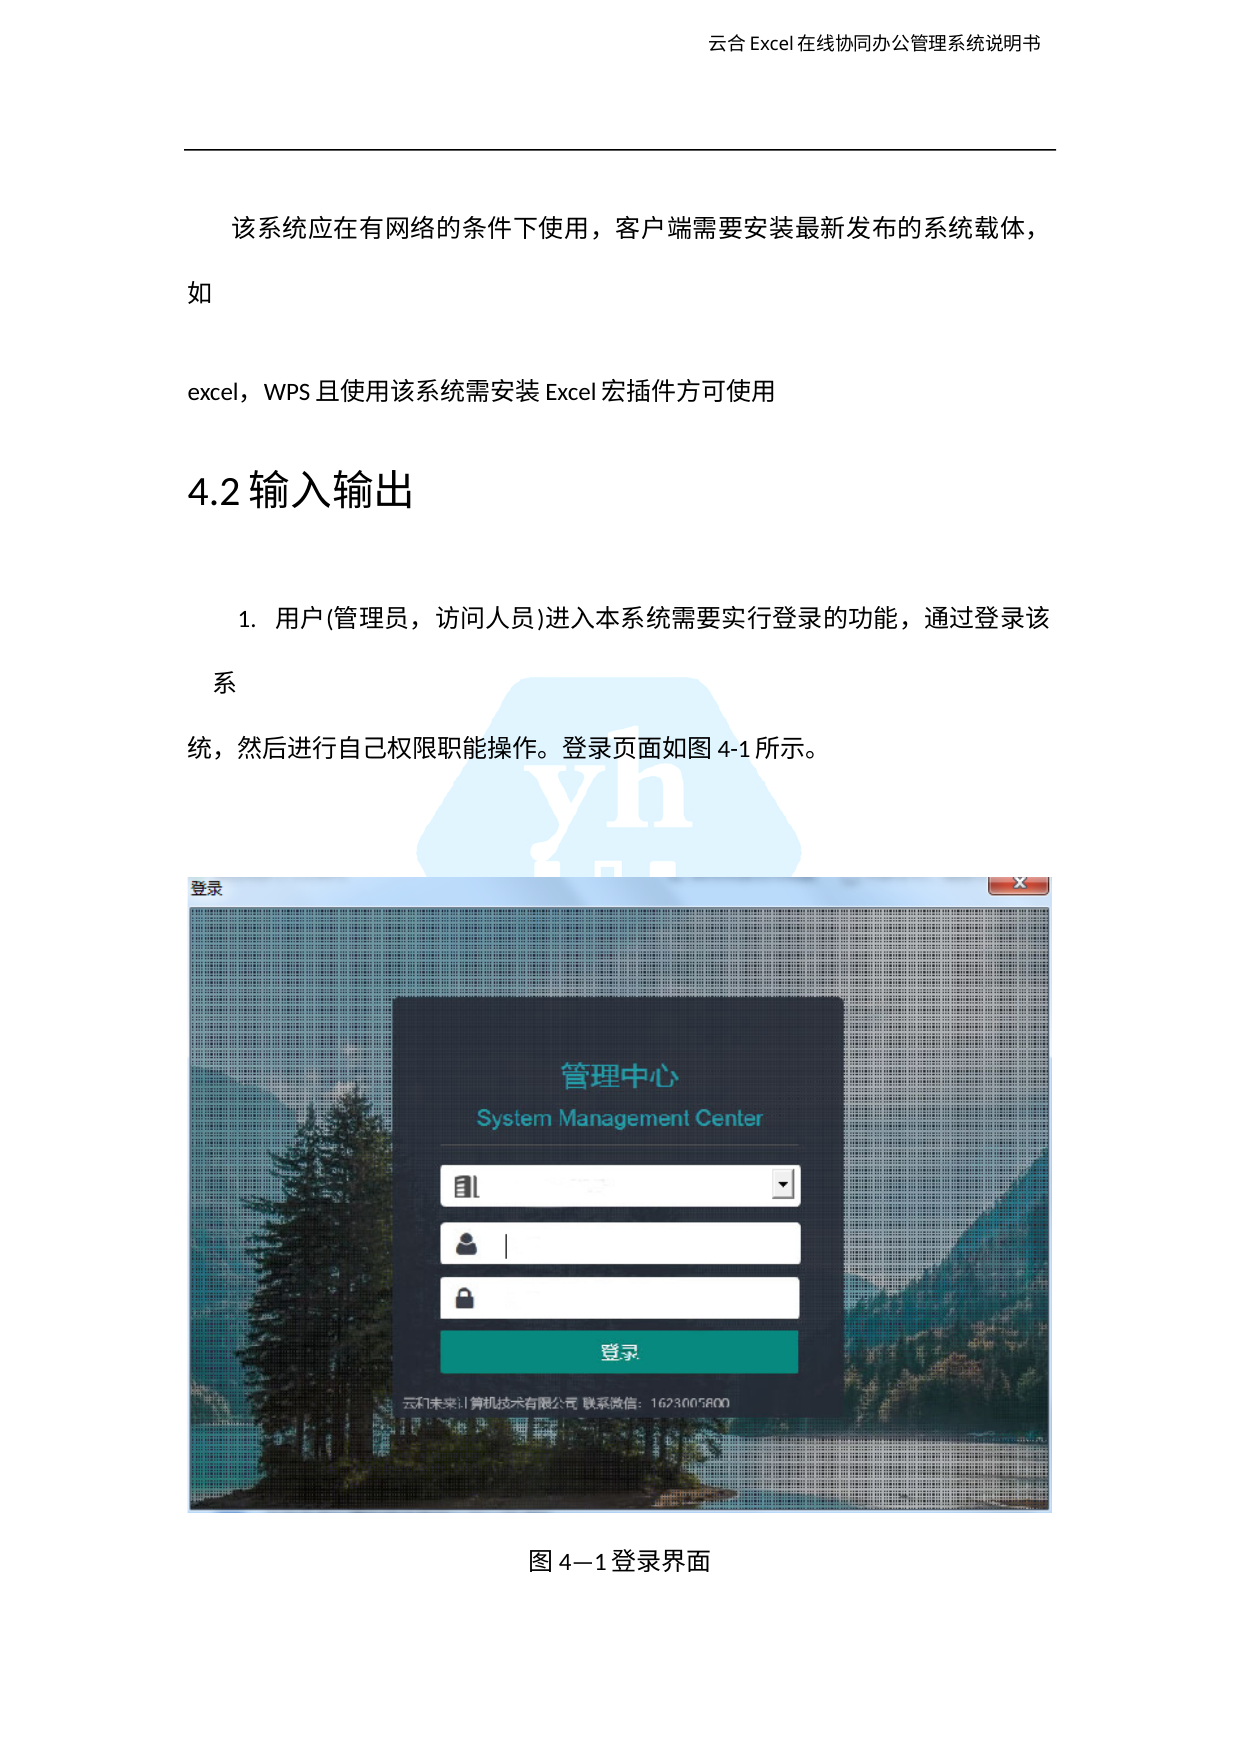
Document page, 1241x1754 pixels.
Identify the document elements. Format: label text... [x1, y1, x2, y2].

text 该系统应在有网络的条件下使用，客户端需要安装最新发布的系统载体，如 [187, 194, 1053, 324]
text excel，WPS且使用该系统需安装Excel宏插件方可使用 [187, 357, 1053, 422]
text 图4—1登录界面 [187, 1527, 1053, 1592]
list 用户(管理员，访问人员)进入本系统需要实行登录的功能，通过登录该系 [212, 584, 1053, 714]
picture [187, 877, 1052, 1513]
list 统，然后进行自己权限职能操作。登录页面如图4-1所示。 [187, 714, 1053, 779]
text 4.2输入输出 [187, 454, 1053, 519]
